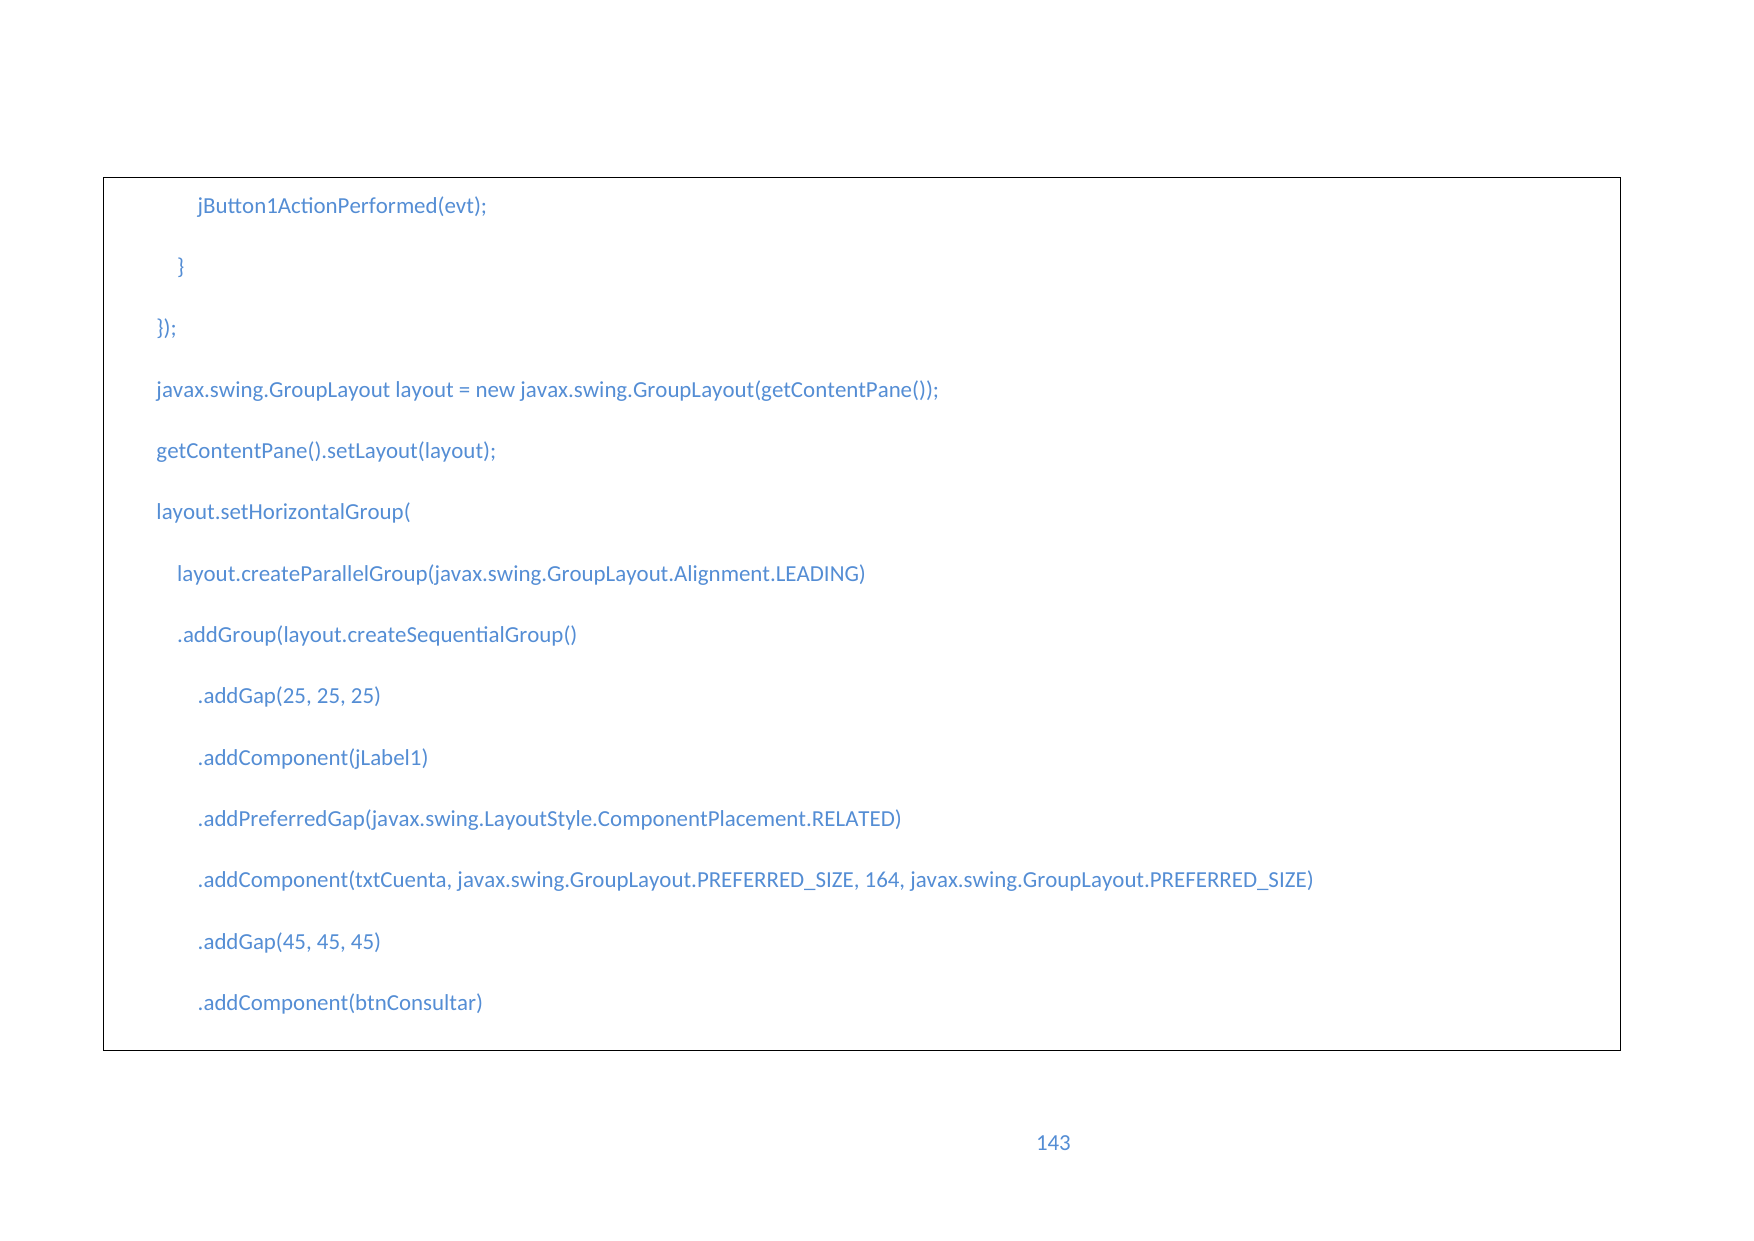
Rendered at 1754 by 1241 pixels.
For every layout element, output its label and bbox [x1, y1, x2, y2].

table_header [104, 178, 1620, 1050]
